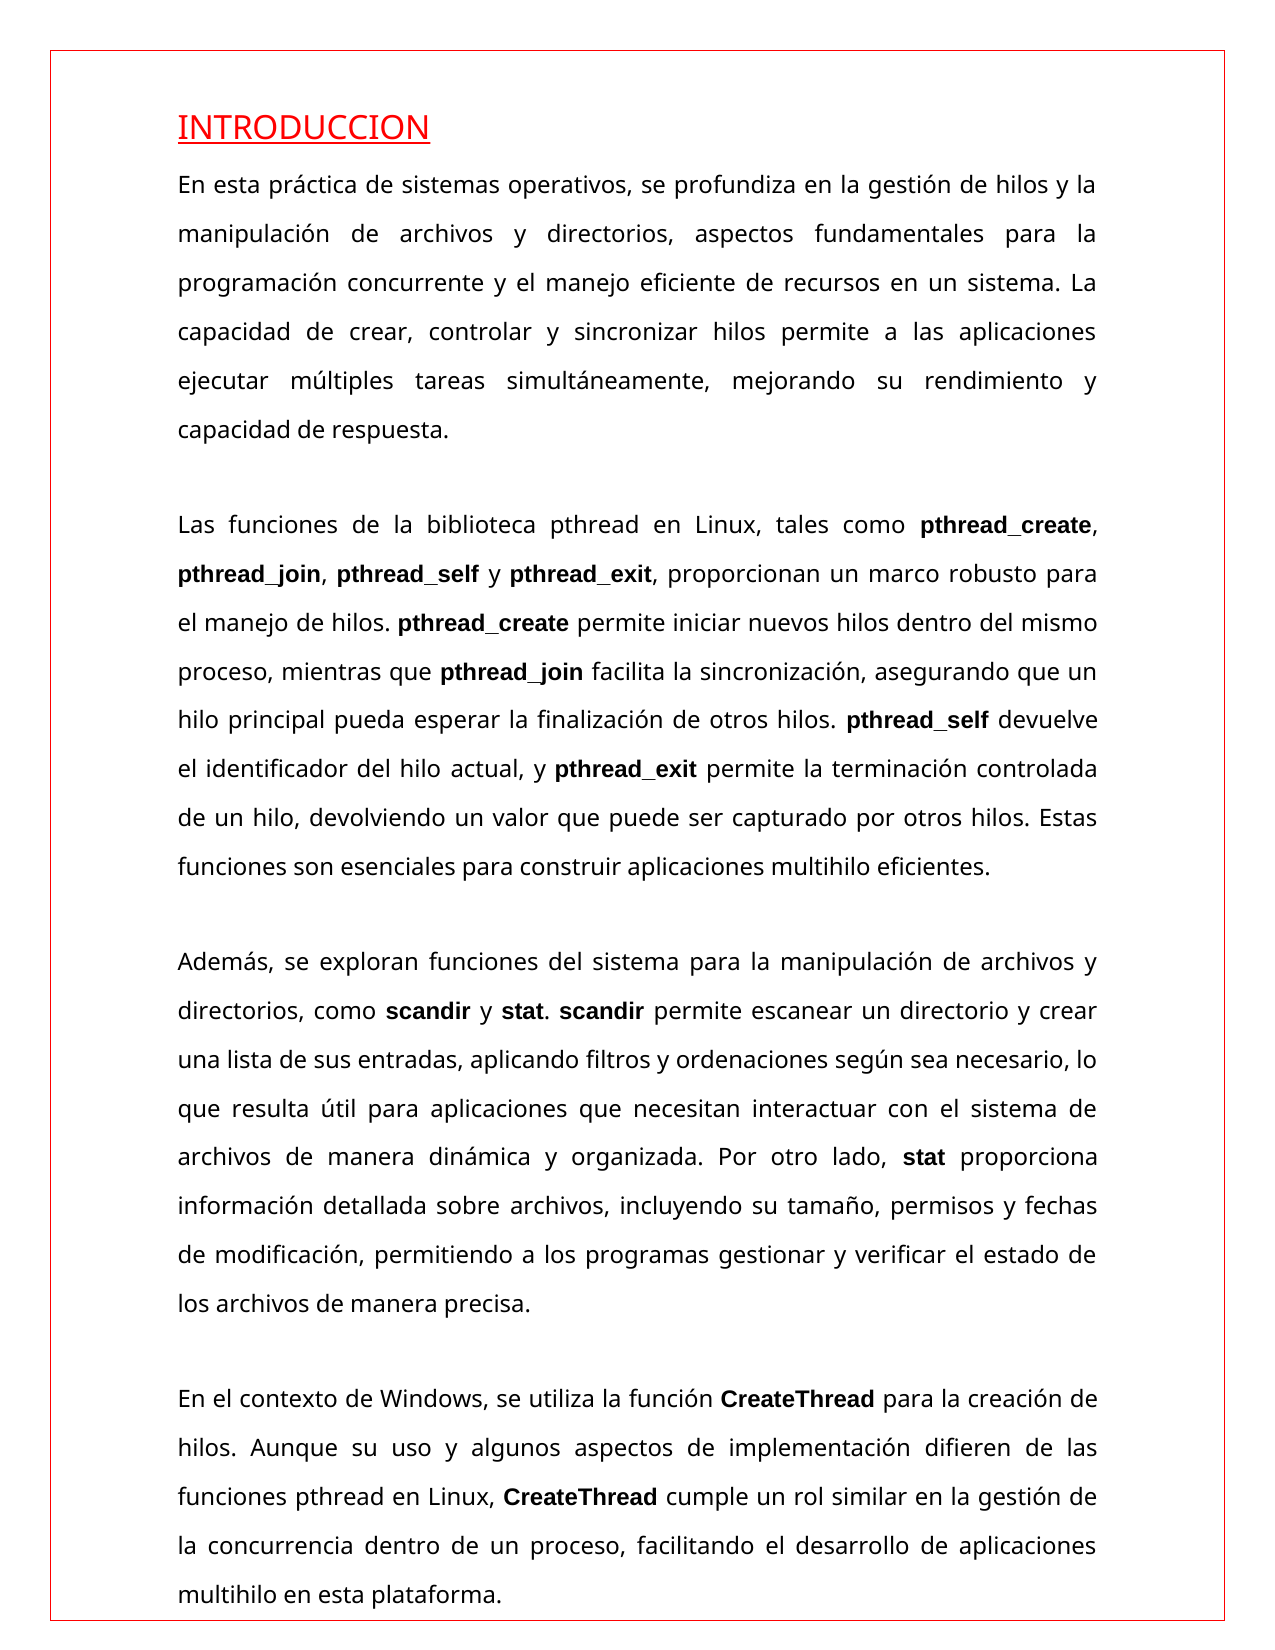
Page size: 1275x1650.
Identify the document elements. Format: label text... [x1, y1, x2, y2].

text Además, se exploran funciones del sistema para la manipulación de archivos y directorios, como scandir y stat. scandir permite escanear un directorio y crear una lista de sus entradas, aplicando filtros y ordenaciones según sea necesario, lo que resulta útil para aplicaciones que necesitan interactuar con el sistema de archivos de manera dinámica y organizada. Por otro lado, stat proporciona información detallada sobre archivos, incluyendo su tamaño, permisos y fechas de modificación, permitiendo a los programas gestionar y verificar el estado de los archivos de manera precisa. [177, 945, 1098, 1319]
text En el contexto de Windows, se utiliza la función CreateThread para la creación de hilos. Aunque su uso y algunos aspectos de implementación difieren de las funciones pthread en Linux, CreateThread cumple un rol similar en la gestión de la concurrencia dentro de un proceso, facilitando el desarrollo de aplicaciones multihilo en esta plataforma. [177, 1382, 1098, 1610]
text En esta práctica de sistemas operativos, se profundiza en la gestión de hilos y la manipulación de archivos y directorios, aspectos fundamentales para la programación concurrente y el manejo eficiente de recursos en un sistema. La capacidad de crear, controlar y sincronizar hilos permite a las aplicaciones ejecutar múltiples tareas simultáneamente, mejorando su rendimiento y capacidad de respuesta. [177, 168, 1098, 445]
subtitle INTRODUCCION [177, 103, 1198, 149]
text Las funciones de la biblioteca pthread en Linux, tales como pthread_create, pthread_join, pthread_self y pthread_exit, proporcionan un marco robusto para el manejo de hilos. pthread_create permite iniciar nuevos hilos dentro del mismo proceso, mientras que pthread_join facilita la sincronización, asegurando que un hilo principal pueda esperar la finalización de otros hilos. pthread_self devuelve el identificador del hilo actual, y pthread_exit permite la terminación controlada de un hilo, devolviendo un valor que puede ser capturado por otros hilos. Estas funciones son esenciales para construir aplicaciones multihilo eficientes. [177, 508, 1098, 882]
